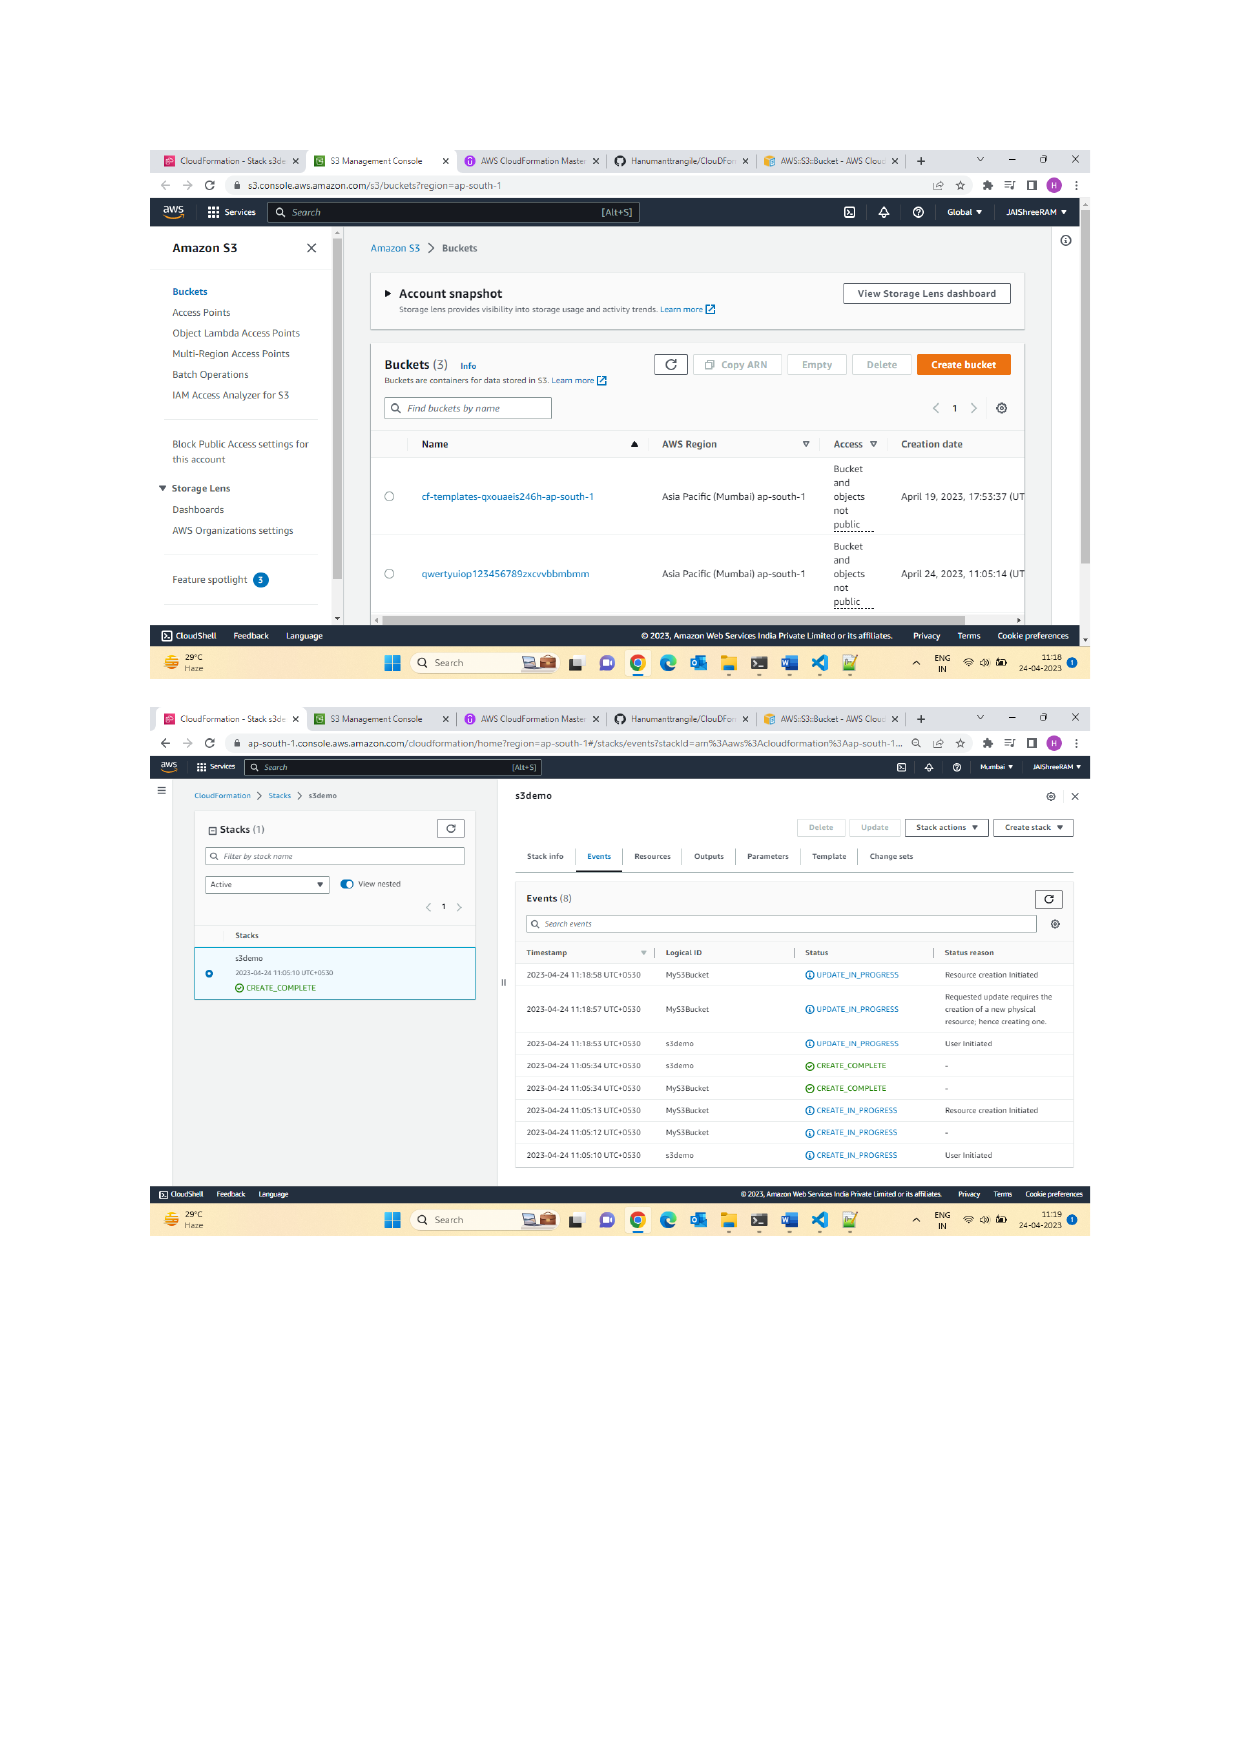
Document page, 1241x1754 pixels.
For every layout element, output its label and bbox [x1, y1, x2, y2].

picture [150, 150, 1091, 679]
picture [150, 707, 1091, 1236]
